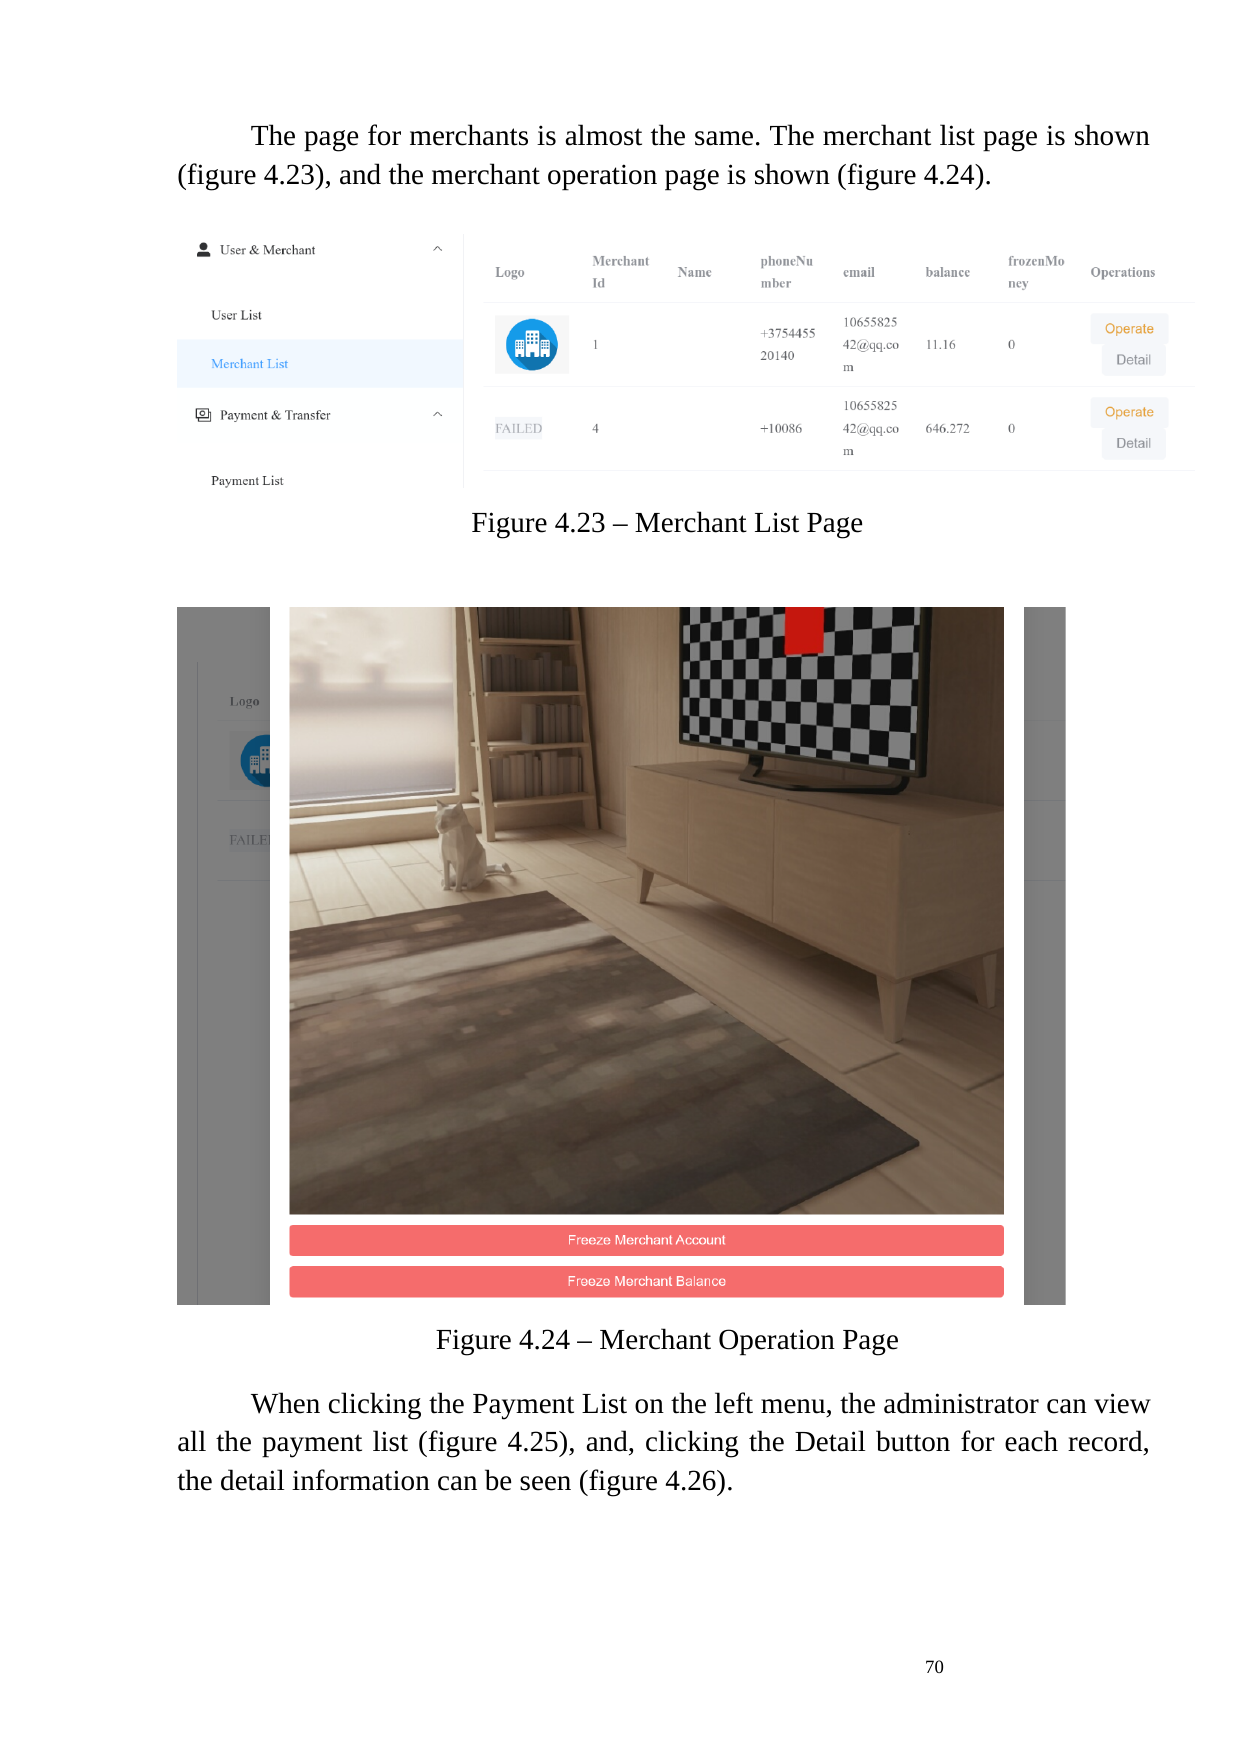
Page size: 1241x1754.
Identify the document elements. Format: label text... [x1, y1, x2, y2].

text The page for merchants is almost the same. The merchant list page is shown (figure 4.23), and the merchant operation page is shown (figure 4.24). [177, 118, 1152, 191]
picture [177, 234, 1210, 488]
text Figure 4.24 – Merchant Operation Page [177, 1322, 1158, 1356]
text Figure 4.23 – Merchant List Page [177, 505, 1158, 539]
text When clicking the Payment List on the left menu, the administrator can view all the payment list (figure 4.25), and, clicking the Detail button for each record, the detail information can be seen (figure 4.26). [177, 1386, 1152, 1497]
picture [177, 607, 1066, 1305]
